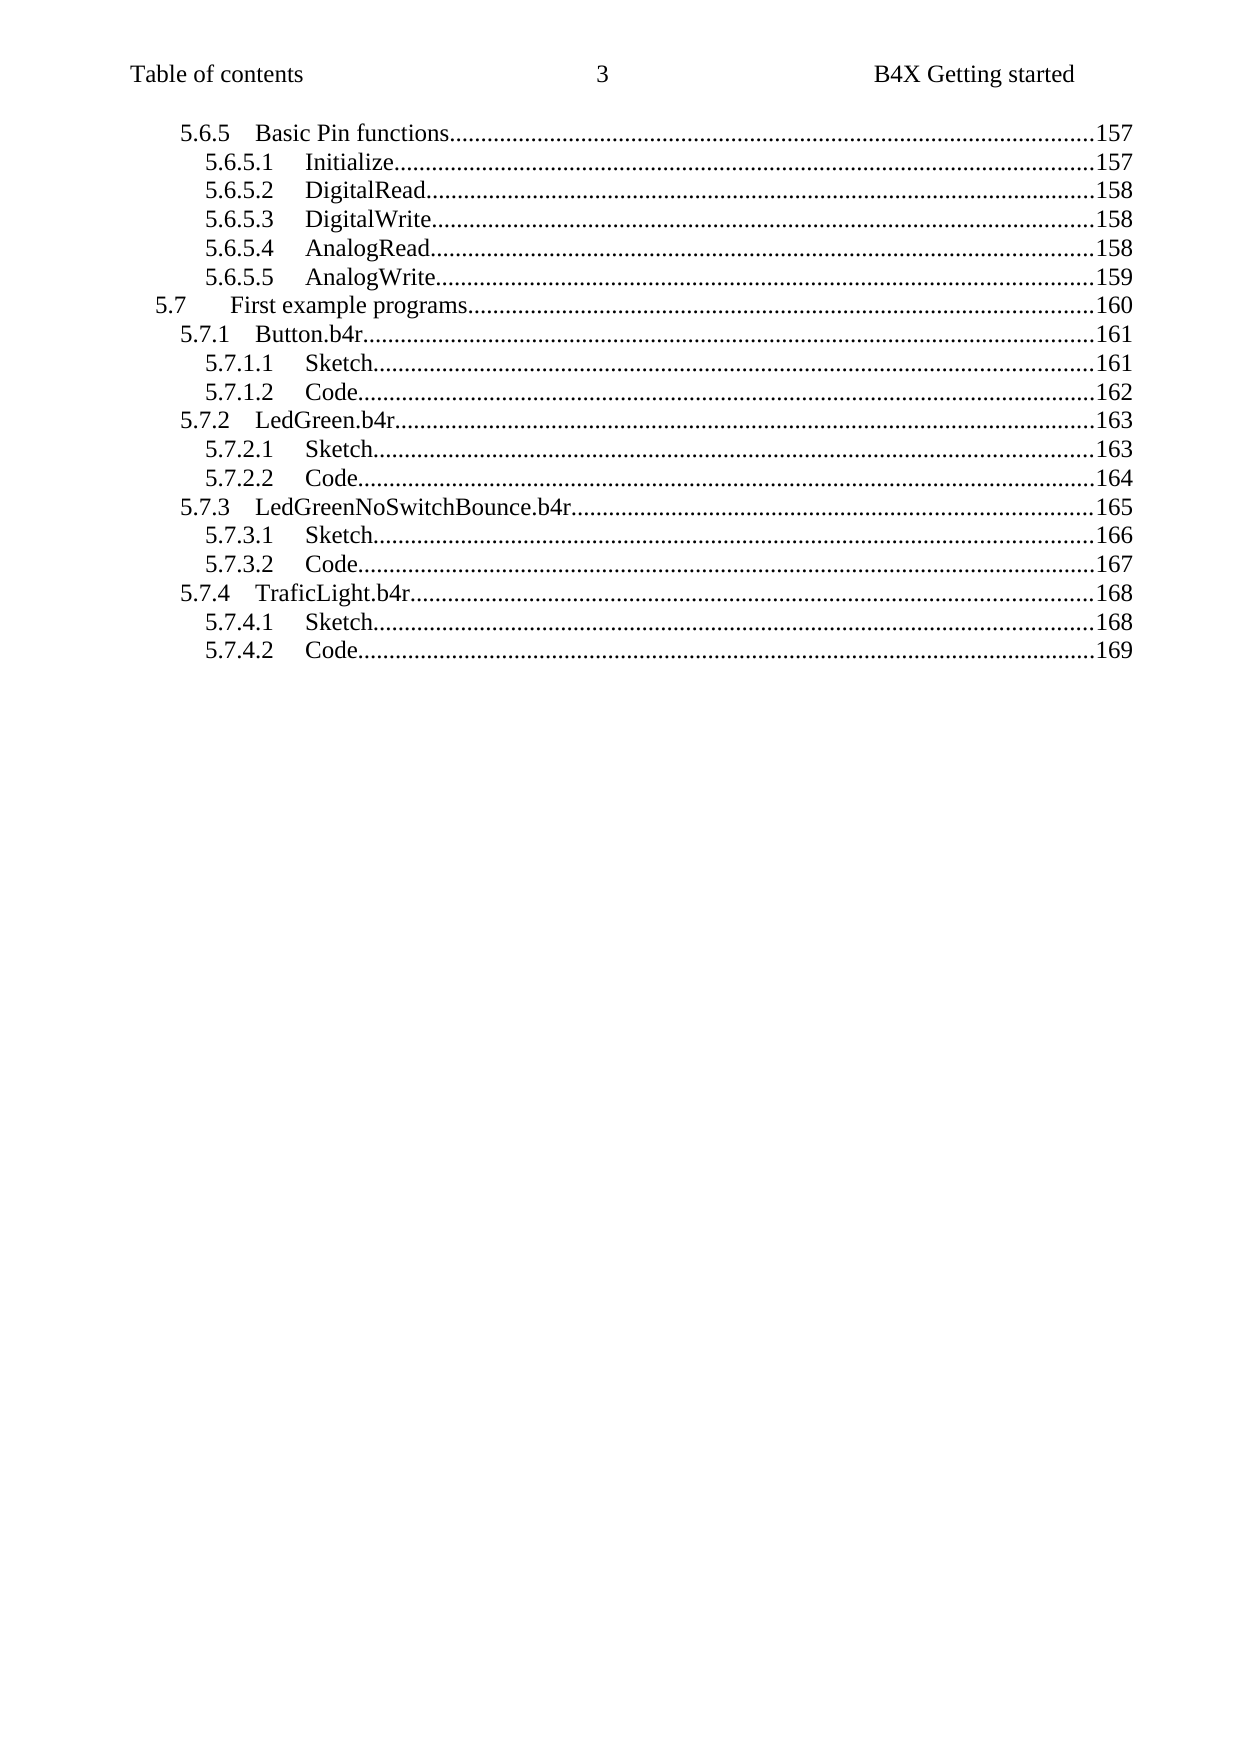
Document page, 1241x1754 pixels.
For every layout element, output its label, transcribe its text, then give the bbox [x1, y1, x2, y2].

text 5.6.5.1 Initialize 157 [205, 147, 1134, 176]
text 5.6.5.2 DigitalRead 158 [205, 176, 1134, 204]
text 5.7 First example programs 160 [155, 291, 1134, 319]
text 5.7.3.2 Code 167 [205, 549, 1134, 578]
text 5.7.1.1 Sketch 161 [205, 348, 1134, 377]
text 5.6.5 Basic Pin functions 157 [180, 118, 1134, 147]
text 5.7.3.1 Sketch 166 [205, 521, 1134, 549]
text 5.6.5.4 AnalogRead 158 [205, 233, 1134, 262]
text 5.6.5.3 DigitalWrite 158 [205, 204, 1134, 233]
text 5.7.2.2 Code 164 [205, 463, 1134, 492]
text 5.7.2 LedGreen.b4r 163 [180, 406, 1134, 434]
text 5.7.1.2 Code 162 [205, 377, 1134, 406]
text 5.7.4.1 Sketch 168 [205, 607, 1134, 636]
text 5.7.4.2 Code 169 [205, 636, 1134, 664]
text 5.7.2.1 Sketch 163 [205, 434, 1134, 463]
text 5.7.4 TraficLight.b4r 168 [180, 578, 1134, 607]
text 5.7.1 Button.b4r 161 [180, 319, 1134, 348]
text 5.7.3 LedGreenNoSwitchBounce.b4r 165 [180, 492, 1134, 521]
text 5.6.5.5 AnalogWrite 159 [205, 262, 1134, 291]
